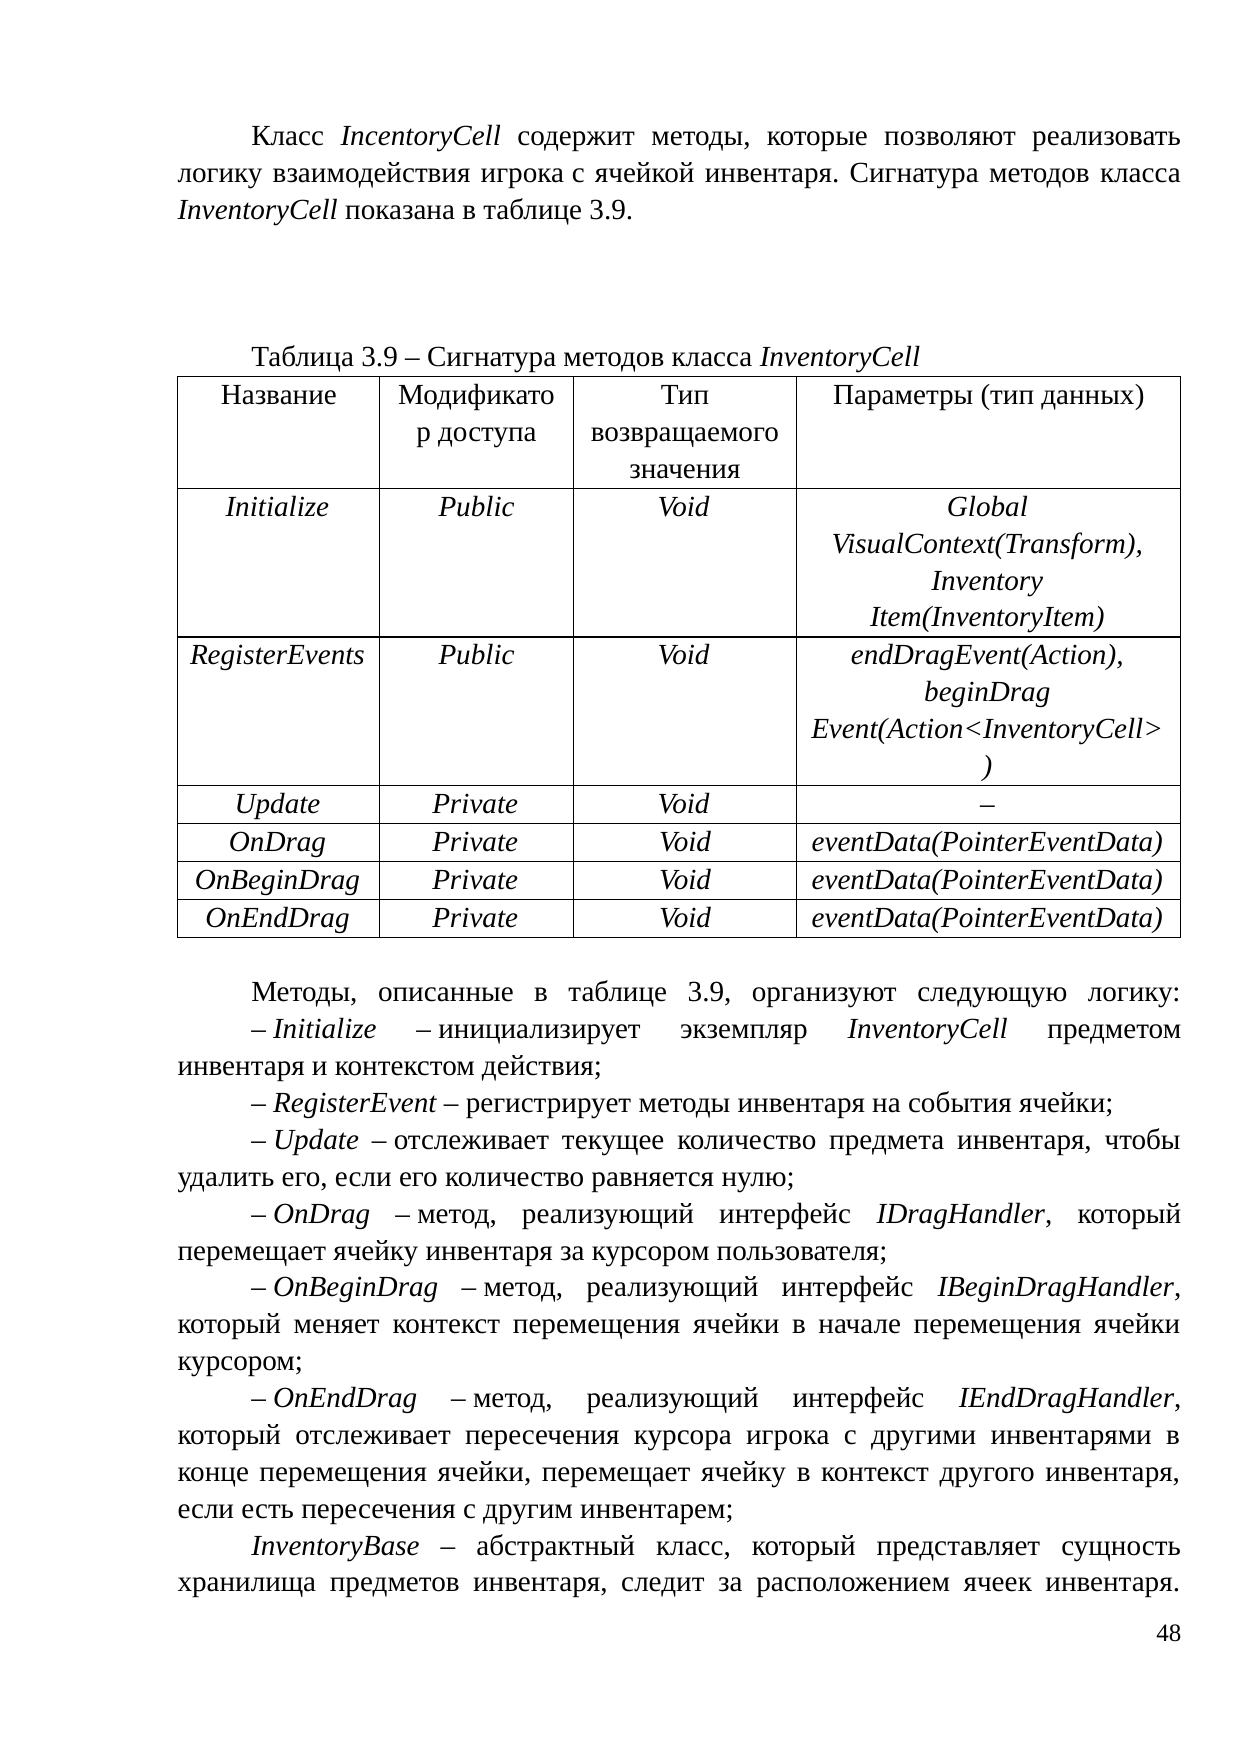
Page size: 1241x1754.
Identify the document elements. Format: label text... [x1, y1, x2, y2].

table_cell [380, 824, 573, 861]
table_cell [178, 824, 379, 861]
text – OnBeginDrag – метод, реализующий интерфейс IBeginDragHandler, который меняет контекст перемещения ячейки в начале перемещения ячейки курсором; [177, 1269, 1181, 1377]
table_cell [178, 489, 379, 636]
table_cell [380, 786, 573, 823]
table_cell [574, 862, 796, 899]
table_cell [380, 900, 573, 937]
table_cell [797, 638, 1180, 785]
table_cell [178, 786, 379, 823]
text – Update – отслеживает текущее количество предмета инвентаря, чтобы удалить его, если его количество равняется нулю; [177, 1122, 1181, 1192]
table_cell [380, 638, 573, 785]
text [177, 1528, 1181, 1598]
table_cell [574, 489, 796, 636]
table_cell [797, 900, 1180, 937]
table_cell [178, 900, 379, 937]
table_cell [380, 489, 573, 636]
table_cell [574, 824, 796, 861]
text – RegisterEvent – регистрирует методы инвентаря на события ячейки; [177, 1085, 1181, 1119]
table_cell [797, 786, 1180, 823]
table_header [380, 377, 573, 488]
text Методы, описанные в таблице 3.9, организуют следующую логику: – Initialize – инициализирует экземпляр InventoryCell предметом инвентаря и контекстом действия; [177, 974, 1181, 1082]
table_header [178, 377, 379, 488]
text Таблица 3.9 – Сигнатура методов класса InventoryCell [177, 339, 1181, 373]
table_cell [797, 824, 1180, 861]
text – OnDrag – метод, реализующий интерфейс IDragHandler, который перемещает ячейку инвентаря за курсором пользователя; [177, 1196, 1181, 1266]
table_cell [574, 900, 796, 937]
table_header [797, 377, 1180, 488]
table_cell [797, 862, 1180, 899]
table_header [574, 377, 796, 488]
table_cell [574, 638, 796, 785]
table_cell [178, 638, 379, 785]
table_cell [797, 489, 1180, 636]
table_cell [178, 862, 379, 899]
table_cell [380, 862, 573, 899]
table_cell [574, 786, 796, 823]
text Класс IncentoryCell содержит методы, которые позволяют реализовать логику взаимодействия игрока с ячейкой инвентаря. Сигнатура методов класса InventoryCell показана в таблице 3.9. [177, 118, 1181, 225]
text – OnEndDrag – метод, реализующий интерфейс IEndDragHandler, который отслеживает пересечения курсора игрока с другими инвентарями в конце перемещения ячейки, перемещает ячейку в контекст другого инвентаря, если есть пересечения с другим инвентарем; [177, 1380, 1181, 1524]
